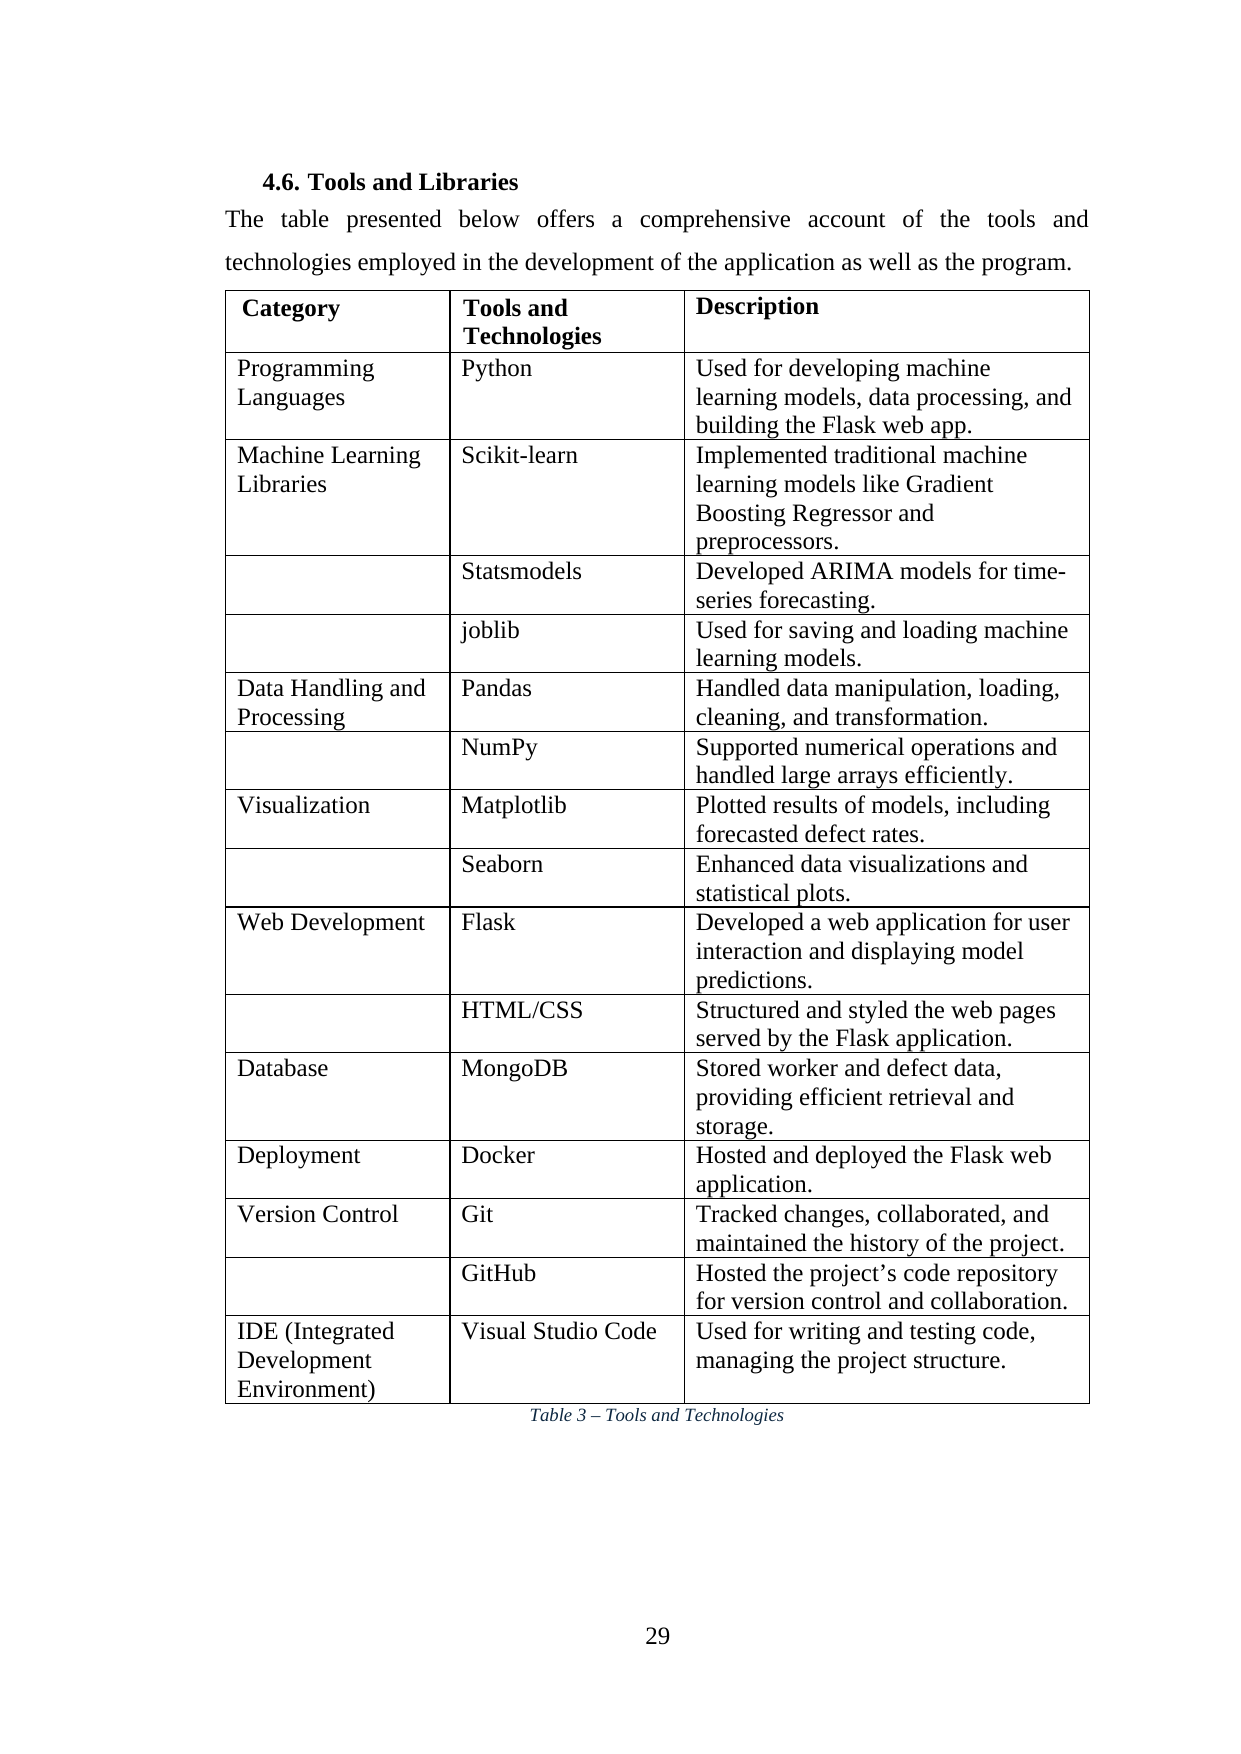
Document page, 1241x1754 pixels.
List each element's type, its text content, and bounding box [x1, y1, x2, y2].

table_header [226, 291, 449, 352]
table_cell Implemented traditional machine learning models like Gradient Boosting Regressor and preprocessors. [685, 440, 1089, 555]
table_cell Used for saving and loading machine learning models. [685, 615, 1089, 672]
table_cell Hosted the project’s code repository for version control and collaboration. [685, 1258, 1089, 1315]
table_cell Structured and styled the web pages served by the Flask application. [685, 995, 1089, 1052]
table_cell Tracked changes, collaborated, and maintained the history of the project. [685, 1199, 1089, 1257]
table_cell Deployment [226, 1141, 449, 1198]
table_header Description [685, 291, 1089, 352]
table_cell MongoDB [451, 1053, 684, 1139]
table_cell Developed a web application for user interaction and displaying model predictions. [685, 908, 1089, 994]
text The table presented below offers a comprehensive account of the tools and technologies employed in the development of the application as well as the program. [225, 204, 1090, 276]
table_cell Used for writing and testing code, managing the project structure. [685, 1316, 1089, 1402]
table_cell Stored worker and defect data, providing efficient retrieval and storage. [685, 1053, 1089, 1139]
table_cell Supported numerical operations and handled large arrays efficiently. [685, 732, 1089, 789]
table_cell Python [451, 353, 684, 439]
table_cell Plotted results of models, including forecasted defect rates. [685, 790, 1089, 848]
table_cell Scikit-learn [451, 440, 684, 555]
table_cell Developed ARIMA models for time-series forecasting. [685, 556, 1089, 614]
table_cell Version Control [226, 1199, 449, 1257]
table_cell Visualization [226, 790, 449, 848]
table_cell Database [226, 1053, 449, 1139]
table_cell Enhanced data visualizations and statistical plots. [685, 849, 1089, 906]
table_cell Statsmodels [451, 556, 684, 614]
table_cell Git [451, 1199, 684, 1257]
table_cell Matplotlib [451, 790, 684, 848]
table_cell Hosted and deployed the Flask web application. [685, 1141, 1089, 1198]
table_cell Seaborn [451, 849, 684, 906]
table_cell Visual Studio Code [451, 1316, 684, 1402]
table_cell joblib [451, 615, 684, 672]
table_cell [226, 615, 449, 672]
table_cell Machine Learning Libraries [226, 440, 449, 555]
table_cell IDE (Integrated Development Environment) [226, 1316, 449, 1402]
table_header [451, 291, 684, 352]
table_cell Pandas [451, 673, 684, 731]
table_cell GitHub [451, 1258, 684, 1315]
table_cell Data Handling and Processing [226, 673, 449, 731]
table_cell Programming Languages [226, 353, 449, 439]
subtitle Tools and Libraries [262, 167, 1090, 195]
table_cell Used for developing machine learning models, data processing, and building the Flask web app. [685, 353, 1089, 439]
table_cell HTML/CSS [451, 995, 684, 1052]
table_cell [226, 849, 449, 906]
table_cell Docker [451, 1141, 684, 1198]
table_cell [226, 732, 449, 789]
table_cell [226, 1258, 449, 1315]
table_cell Handled data manipulation, loading, cleaning, and transformation. [685, 673, 1089, 731]
table_cell [226, 995, 449, 1052]
table_cell Flask [451, 908, 684, 994]
table_cell NumPy [451, 732, 684, 789]
text Table 3 – Tools and Technologies [225, 1404, 1090, 1425]
table_cell [226, 556, 449, 614]
table_cell Web Development [226, 908, 449, 994]
